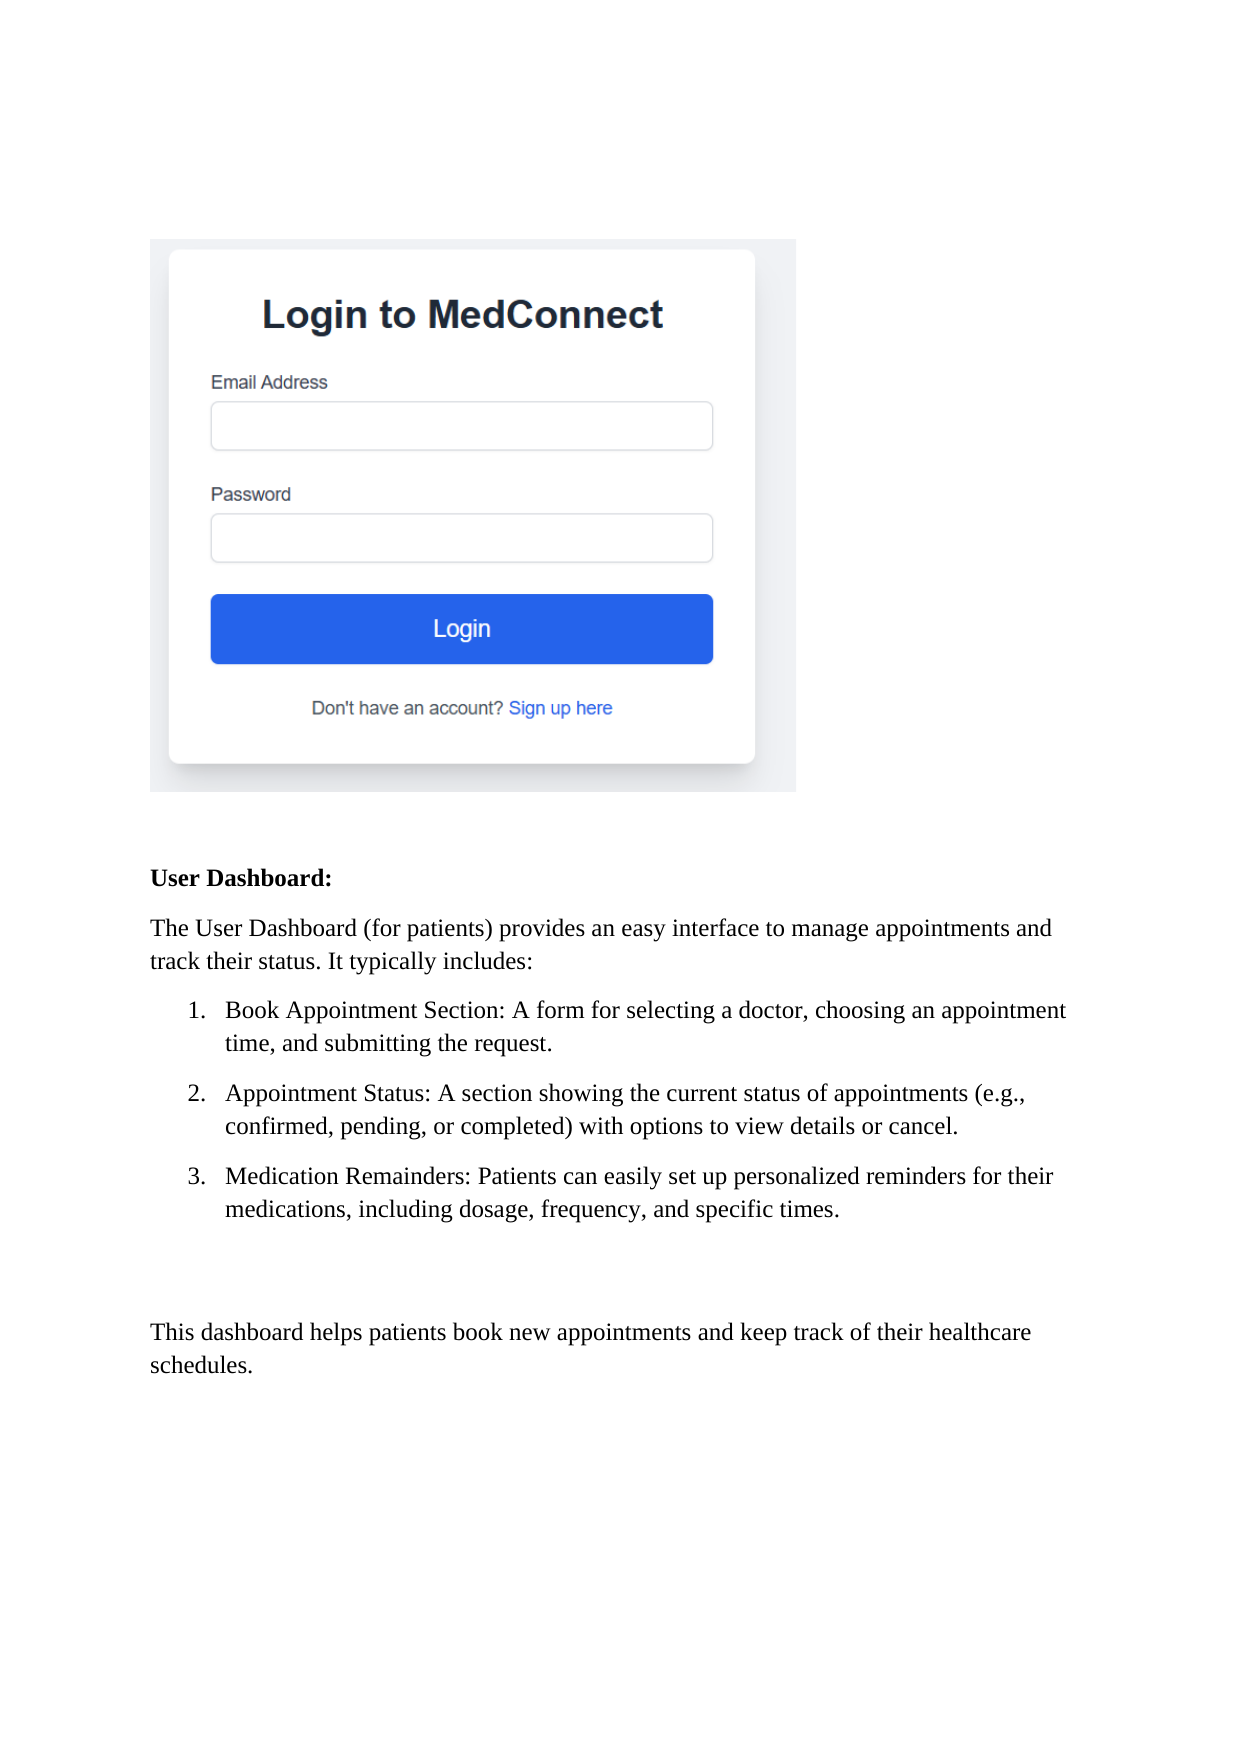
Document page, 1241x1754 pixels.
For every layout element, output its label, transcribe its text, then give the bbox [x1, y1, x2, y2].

text User Dashboard: [150, 863, 1090, 892]
list Medication Remainders: Patients can easily set up personalized reminders for their medications, including dosage, frequency, and specific times. [187, 1161, 1090, 1295]
text The User Dashboard (for patients) provides an easy interface to manage appointments and track their status. It typically includes: [150, 913, 1090, 974]
list Appointment Status: A section showing the current status of appointments (e.g., confirmed, pending, or completed) with options to view details or cancel. [187, 1078, 1090, 1140]
picture [150, 239, 797, 792]
text This dashboard helps patients book new appointments and keep track of their healthcare schedules. [150, 1317, 1090, 1378]
list Book Appointment Section: A form for selecting a doctor, choosing an appointment time, and submitting the request. [187, 996, 1090, 1057]
